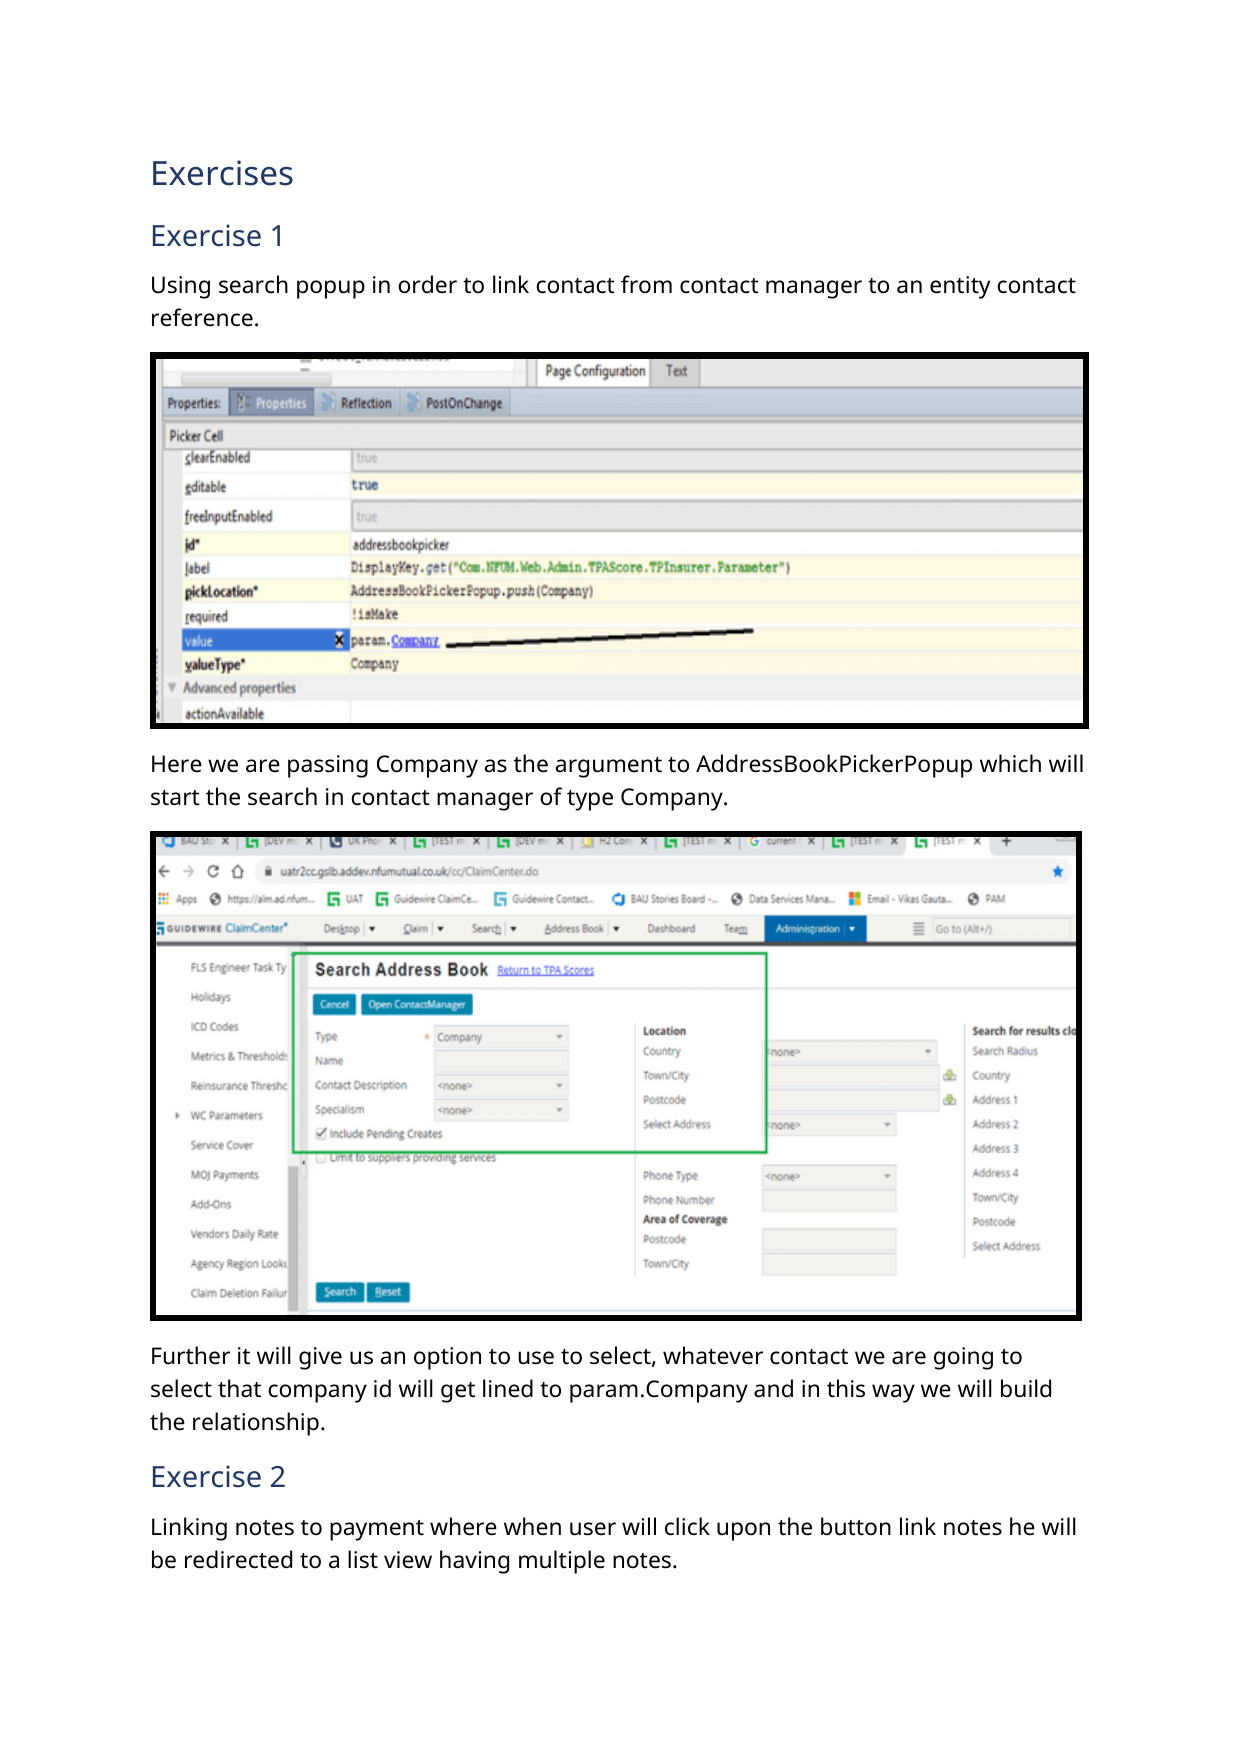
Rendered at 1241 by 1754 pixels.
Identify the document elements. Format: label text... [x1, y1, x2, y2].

text Linking notes to payment where when user will click upon the button link notes he will be redirected to a list view having multiple notes. [150, 1510, 1090, 1575]
text Further it will give us an option to use to select, whatever contact we are going to select that company id will get lined to param.Company and in this way we will build the relationship. [150, 1340, 1090, 1437]
subtitle Exercises [150, 150, 1090, 195]
text Here we are passing Company as the argument to AddressBookPickerPopup which will start the search in contact manager of type Company. [150, 748, 1090, 812]
subtitle Exercise 1 [150, 215, 1090, 254]
subtitle Exercise 2 [150, 1456, 1090, 1496]
text Using search popup in order to link contact from contact manager to an entity contact reference. [150, 269, 1090, 334]
picture [156, 359, 1083, 723]
picture [156, 837, 1076, 1315]
